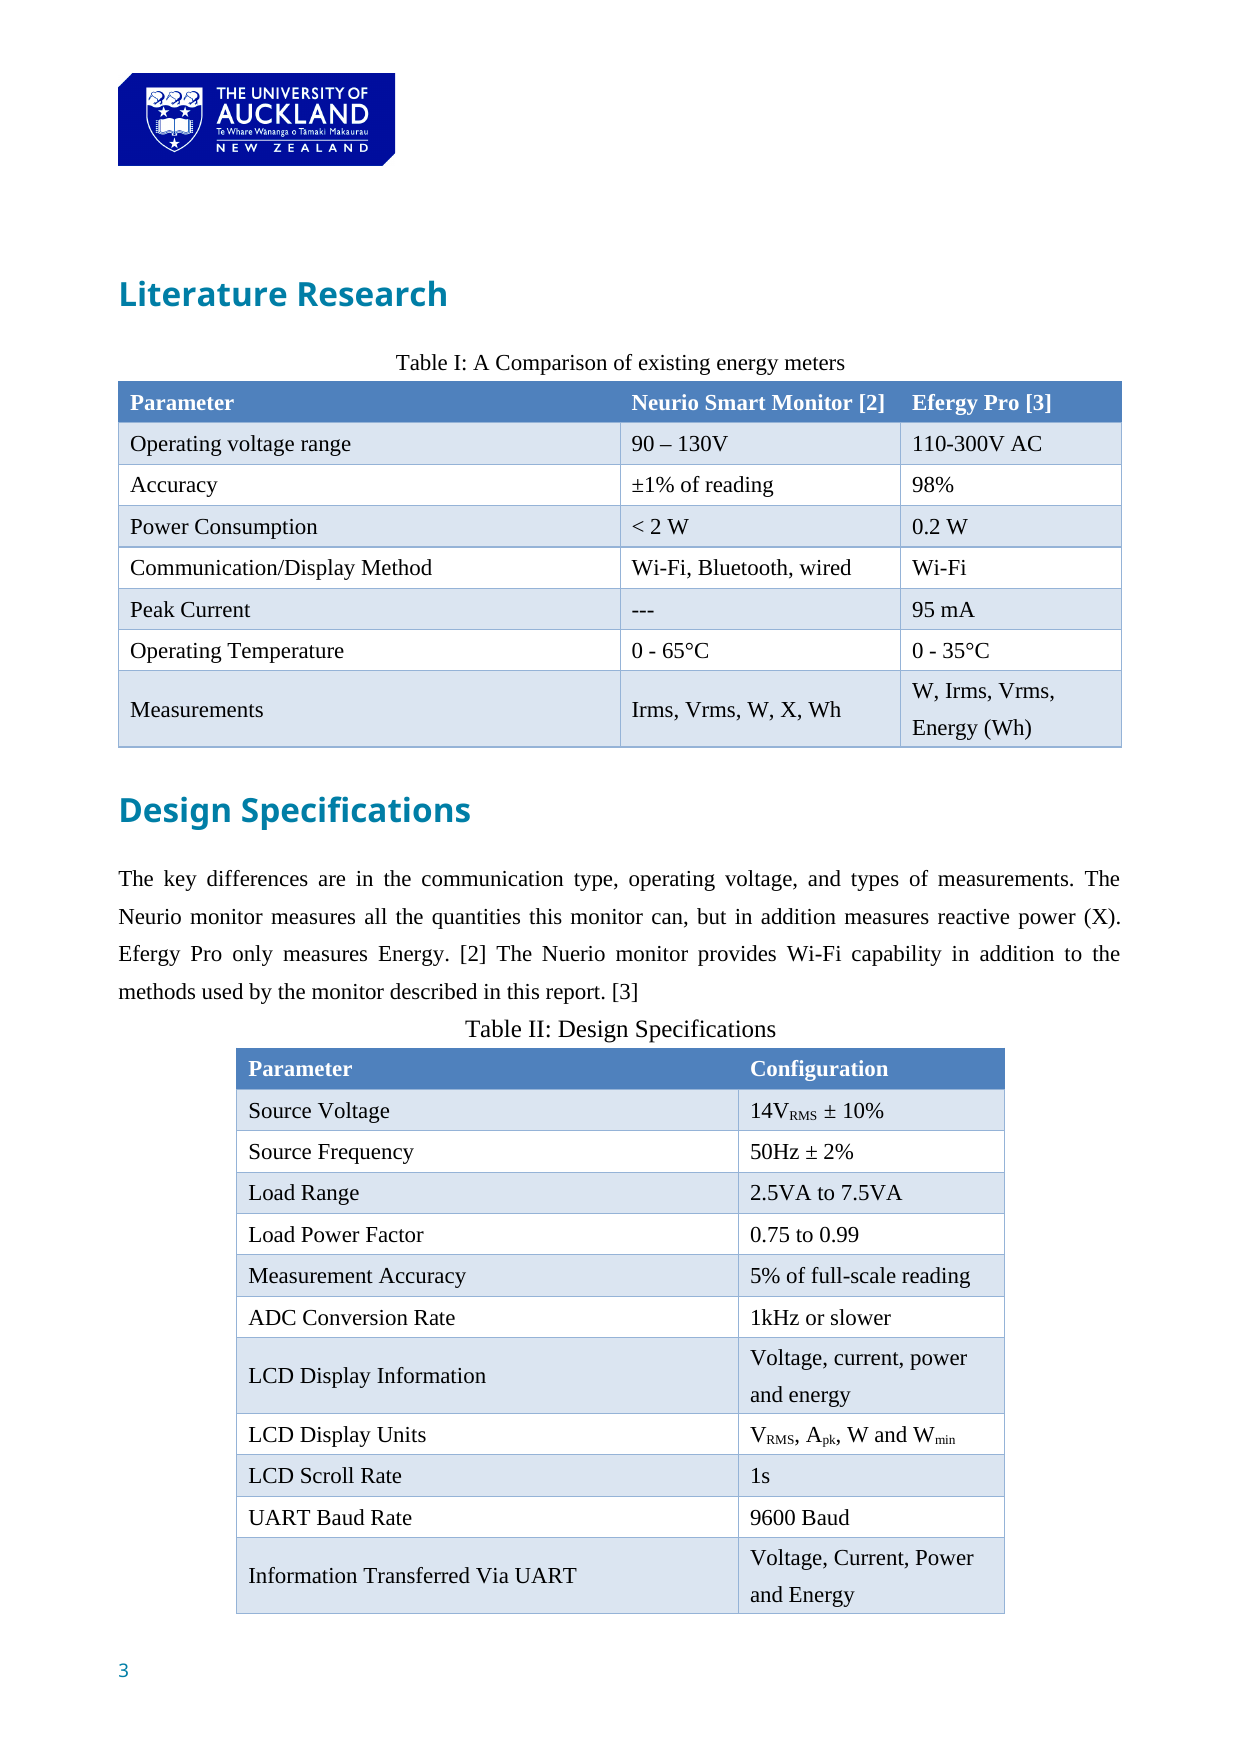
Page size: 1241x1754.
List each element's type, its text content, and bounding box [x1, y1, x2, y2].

text Table I: A Comparison of existing energy meters [118, 343, 1123, 381]
table_cell 1s [739, 1455, 1004, 1496]
table_cell Source Frequency [237, 1131, 738, 1172]
table_cell Power Consumption [119, 506, 620, 546]
table_cell 0.2 W [901, 506, 1121, 546]
table_cell 98% [901, 465, 1121, 505]
table_cell Source Voltage [237, 1090, 738, 1130]
table_cell 0.75 to 0.99 [739, 1214, 1004, 1254]
table_cell 0 - 35°C [901, 630, 1121, 670]
table_cell 50Hz ± 2% [739, 1131, 1004, 1172]
table_header Efergy Pro [3] [901, 382, 1121, 422]
text The key differences are in the communication type, operating voltage, and types of measurements. The Neurio monitor measures all the quantities this monitor can, but in addition measures reactive power (X). Efergy Pro only measures Energy. [2] The Nuerio monitor provides Wi-Fi capability in addition to the methods used by the monitor described in this report. [3] [118, 860, 1123, 1010]
table_cell 9600 Baud [739, 1497, 1004, 1537]
table_cell Wi-Fi, Bluetooth, wired [621, 548, 900, 588]
table_cell Accuracy [119, 465, 620, 505]
table_header Parameter [119, 382, 620, 422]
table_cell 0 - 65°C [621, 630, 900, 670]
table_cell UART Baud Rate [237, 1497, 738, 1537]
table_cell 90 – 130V [621, 423, 900, 464]
table_cell ADC Conversion Rate [237, 1297, 738, 1337]
table_cell 5% of full-scale reading [739, 1255, 1004, 1296]
table_cell LCD Display Information [237, 1338, 738, 1413]
table_cell 95 mA [901, 589, 1121, 629]
table_cell Voltage, Current, Power and Energy [739, 1538, 1004, 1613]
table_cell Measurements [119, 671, 620, 746]
table_cell 1kHz or slower [739, 1297, 1004, 1337]
table_cell Measurement Accuracy [237, 1255, 738, 1296]
table_header Parameter [237, 1049, 738, 1089]
table_cell ±1% of reading [621, 465, 900, 505]
table_cell Peak Current [119, 589, 620, 629]
subtitle Literature Research [118, 256, 1123, 331]
table_cell VRMS, Apk, W and Wmin [739, 1414, 1004, 1454]
table_cell 110-300V AC [901, 423, 1121, 464]
table_cell 2.5VA to 7.5VA [739, 1173, 1004, 1213]
table_cell Voltage, current, power and energy [739, 1338, 1004, 1413]
table_cell Operating voltage range [119, 423, 620, 464]
table_cell LCD Display Units [237, 1414, 738, 1454]
subtitle Design Specifications [118, 772, 1123, 847]
table_cell --- [621, 589, 900, 629]
table_cell Communication/Display Method [119, 548, 620, 588]
table_header Neurio Smart Monitor [2] [621, 382, 900, 422]
table_header Configuration [739, 1049, 1004, 1089]
table_cell Operating Temperature [119, 630, 620, 670]
table_cell Load Range [237, 1173, 738, 1213]
table_cell Information Transferred Via UART [237, 1538, 738, 1613]
table_cell W, Irms, Vrms, Energy (Wh) [901, 671, 1121, 746]
table_cell LCD Scroll Rate [237, 1455, 738, 1496]
table_cell < 2 W [621, 506, 900, 546]
table_cell 14VRMS ± 10% [739, 1090, 1004, 1130]
table_cell Wi-Fi [901, 548, 1121, 588]
table_cell Load Power Factor [237, 1214, 738, 1254]
text Table II: Design Specifications [118, 1010, 1123, 1047]
picture [118, 73, 396, 166]
table_cell Irms, Vrms, W, X, Wh [621, 671, 900, 746]
